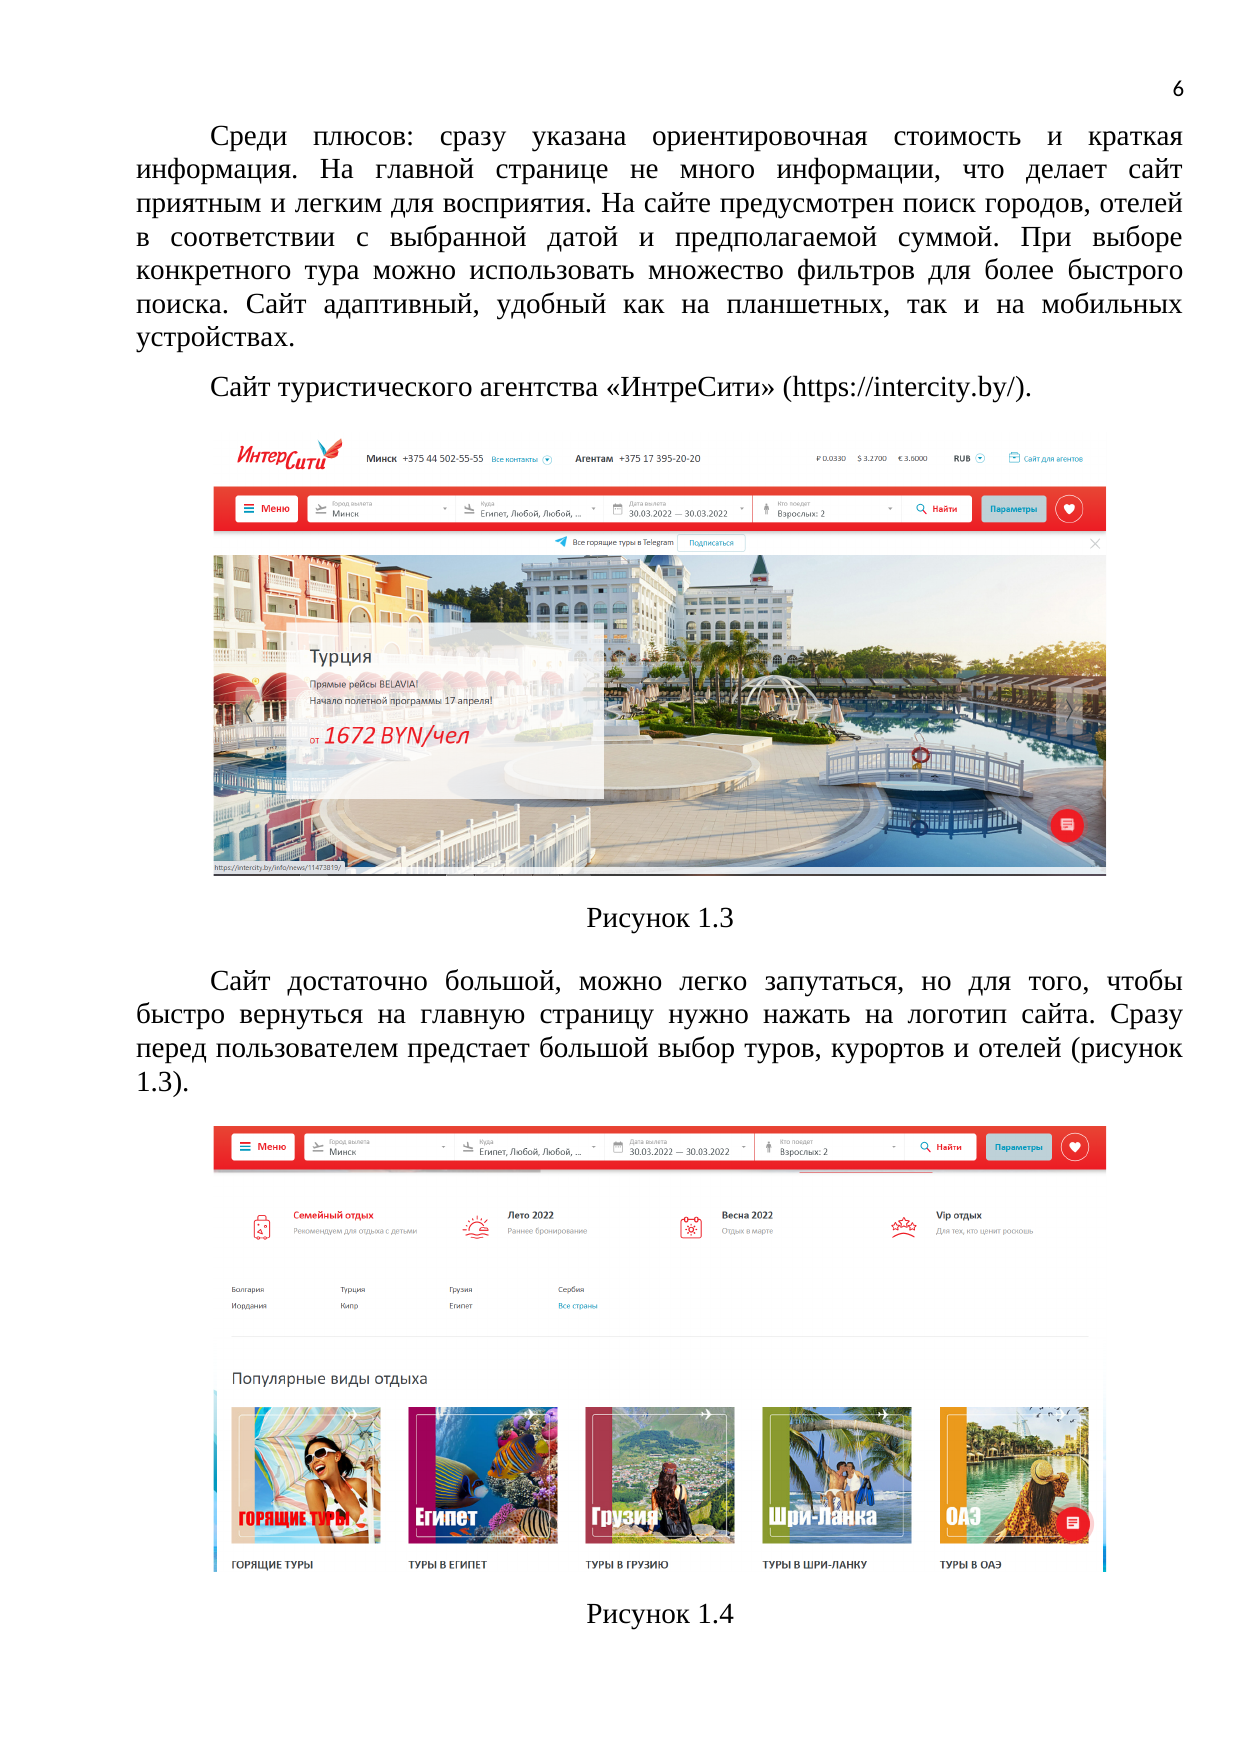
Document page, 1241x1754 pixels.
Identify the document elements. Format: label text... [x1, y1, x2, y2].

text Сайт туристического агентства «ИнтреСити» (https://intercity.by/). [136, 369, 1184, 403]
picture [213, 432, 1107, 876]
text Среди плюсов: сразу указана ориентировочная стоимость и краткая информация. На главной странице не много информации, что делает сайт приятным и легким для восприятия. На сайте предусмотрен поиск городов, отелей в соответствии с выбранной датой и предполагаемой суммой. При выборе конкретного тура можно использовать множество фильтров для более быстрого поиска. Сайт адаптивный, удобный как на планшетных, так и на мобильных устройствах. [136, 118, 1184, 353]
picture [213, 1126, 1107, 1572]
text Сайт достаточно большой, можно легко запутаться, но для того, чтобы быстро вернуться на главную страницу нужно нажать на логотип сайта. Сразу перед пользователем предстает большой выбор туров, курортов и отелей (рисунок 1.3). [136, 963, 1184, 1097]
text Рисунок 1.4 [136, 1597, 1184, 1630]
text Рисунок 1.3 [136, 900, 1184, 934]
